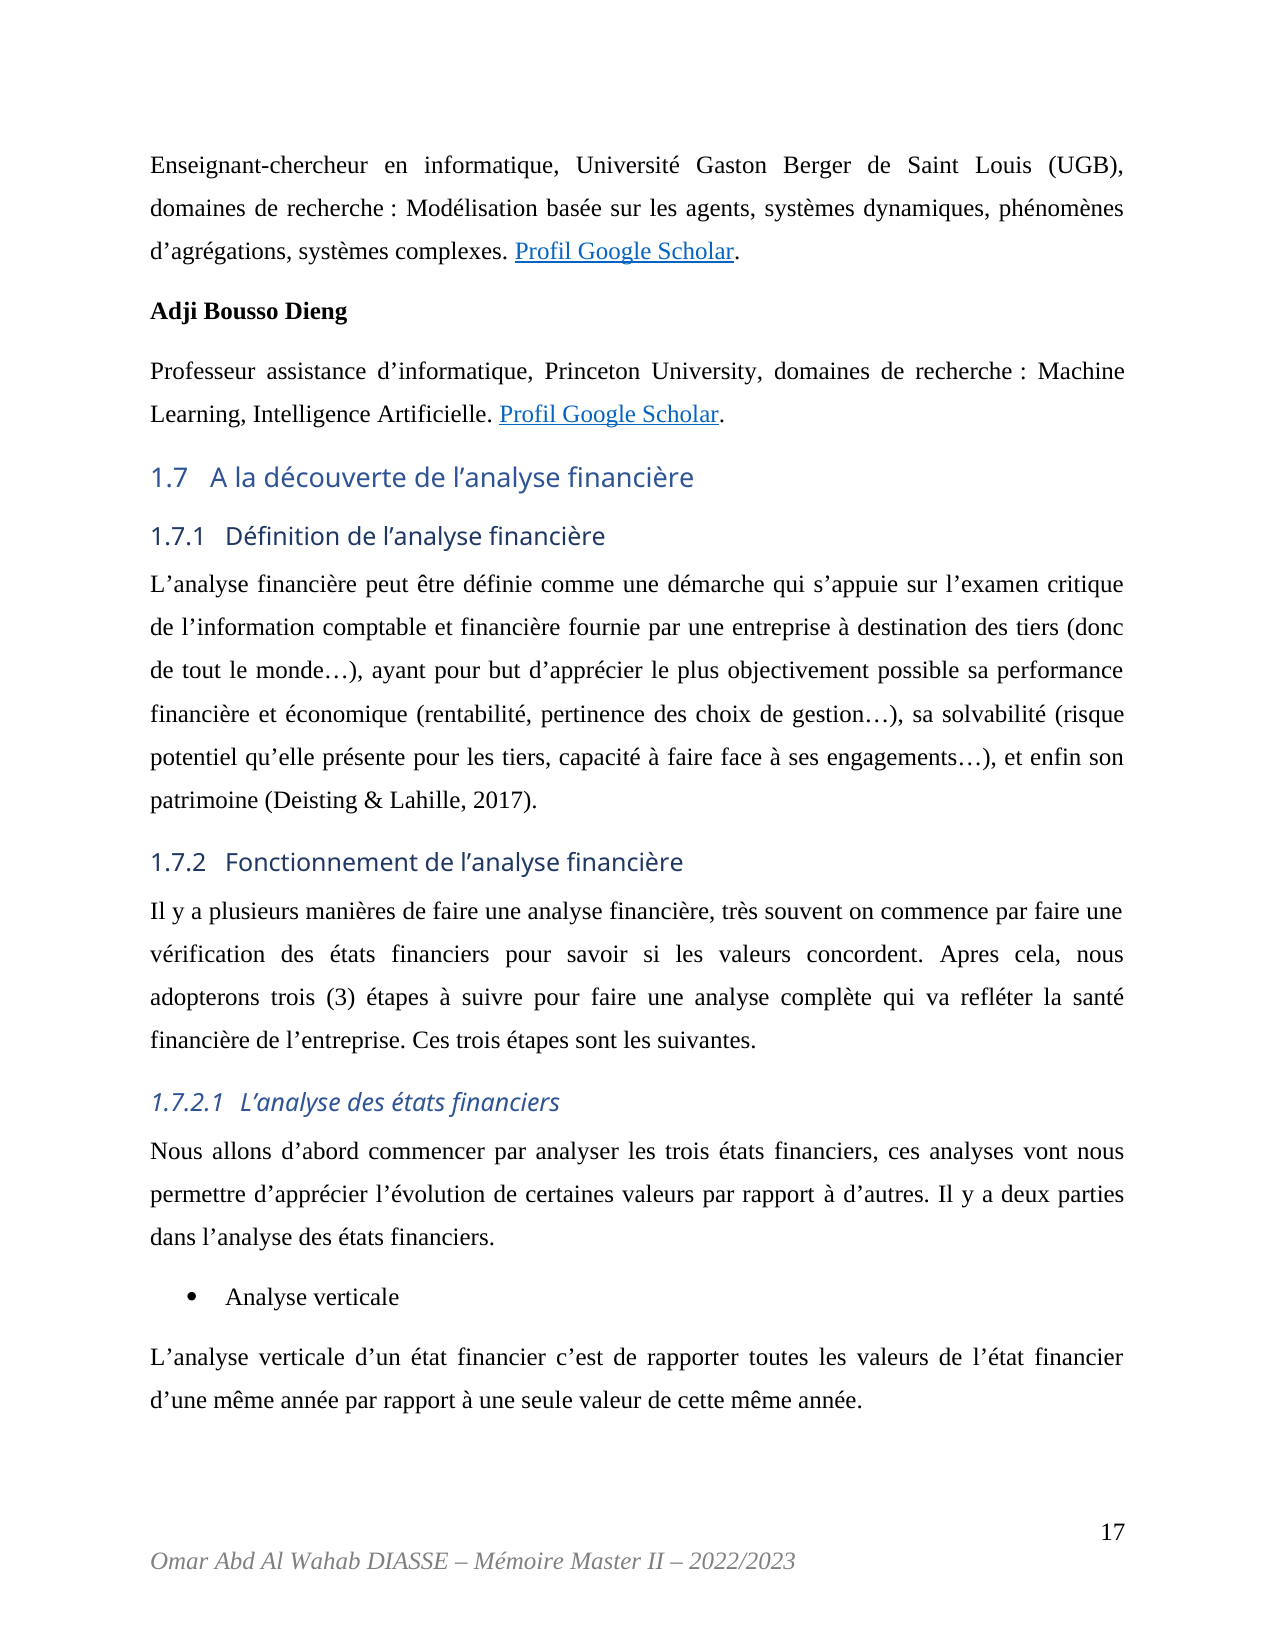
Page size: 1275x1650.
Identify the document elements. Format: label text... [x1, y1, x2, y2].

subtitle Fonctionnement de l’analyse financière [150, 845, 1125, 879]
text Adji Bousso Dieng [150, 296, 1125, 325]
text Professeur assistance d’informatique, Princeton University, domaines de recherche : Machine Learning, Intelligence Artificielle. Profil Google Scholar. [150, 356, 1125, 428]
text Il y a plusieurs manières de faire une analyse financière, très souvent on commence par faire une vérification des états financiers pour savoir si les valeurs concordent. Apres cela, nous adopterons trois (3) étapes à suivre pour faire une analyse complète qui va refléter la santé financière de l’entreprise. Ces trois étapes sont les suivantes. [150, 896, 1125, 1054]
text Enseignant-chercheur en informatique, Université Gaston Berger de Saint Louis (UGB), domaines de recherche : Modélisation basée sur les agents, systèmes dynamiques, phénomènes d’agrégations, systèmes complexes. Profil Google Scholar. [150, 150, 1125, 265]
subtitle A la découverte de l’analyse financière [150, 459, 1125, 496]
text L’analyse financière peut être définie comme une démarche qui s’appuie sur l’examen critique de l’information comptable et financière fournie par une entreprise à destination des tiers (donc de tout le monde…), ayant pour but d’apprécier le plus objectivement possible sa performance financière et économique (rentabilité, pertinence des choix de gestion…), sa solvabilité (risque potentiel qu’elle présente pour les tiers, capacité à faire face à ses engagements…), et enfin son patrimoine (Deisting & Lahille, 2017). [150, 569, 1125, 814]
text L’analyse verticale d’un état financier c’est de rapporter toutes les valeurs de l’état financier d’une même année par rapport à une seule valeur de cette même année. [150, 1342, 1125, 1414]
subtitle Définition de l’analyse financière [150, 518, 1125, 552]
list Analyse verticale [187, 1282, 1125, 1311]
subtitle L’analyse des états financiers [150, 1085, 1125, 1119]
text Nous allons d’abord commencer par analyser les trois états financiers, ces analyses vont nous permettre d’apprécier l’évolution de certaines valeurs par rapport à d’autres. Il y a deux parties dans l’analyse des états financiers. [150, 1136, 1125, 1251]
